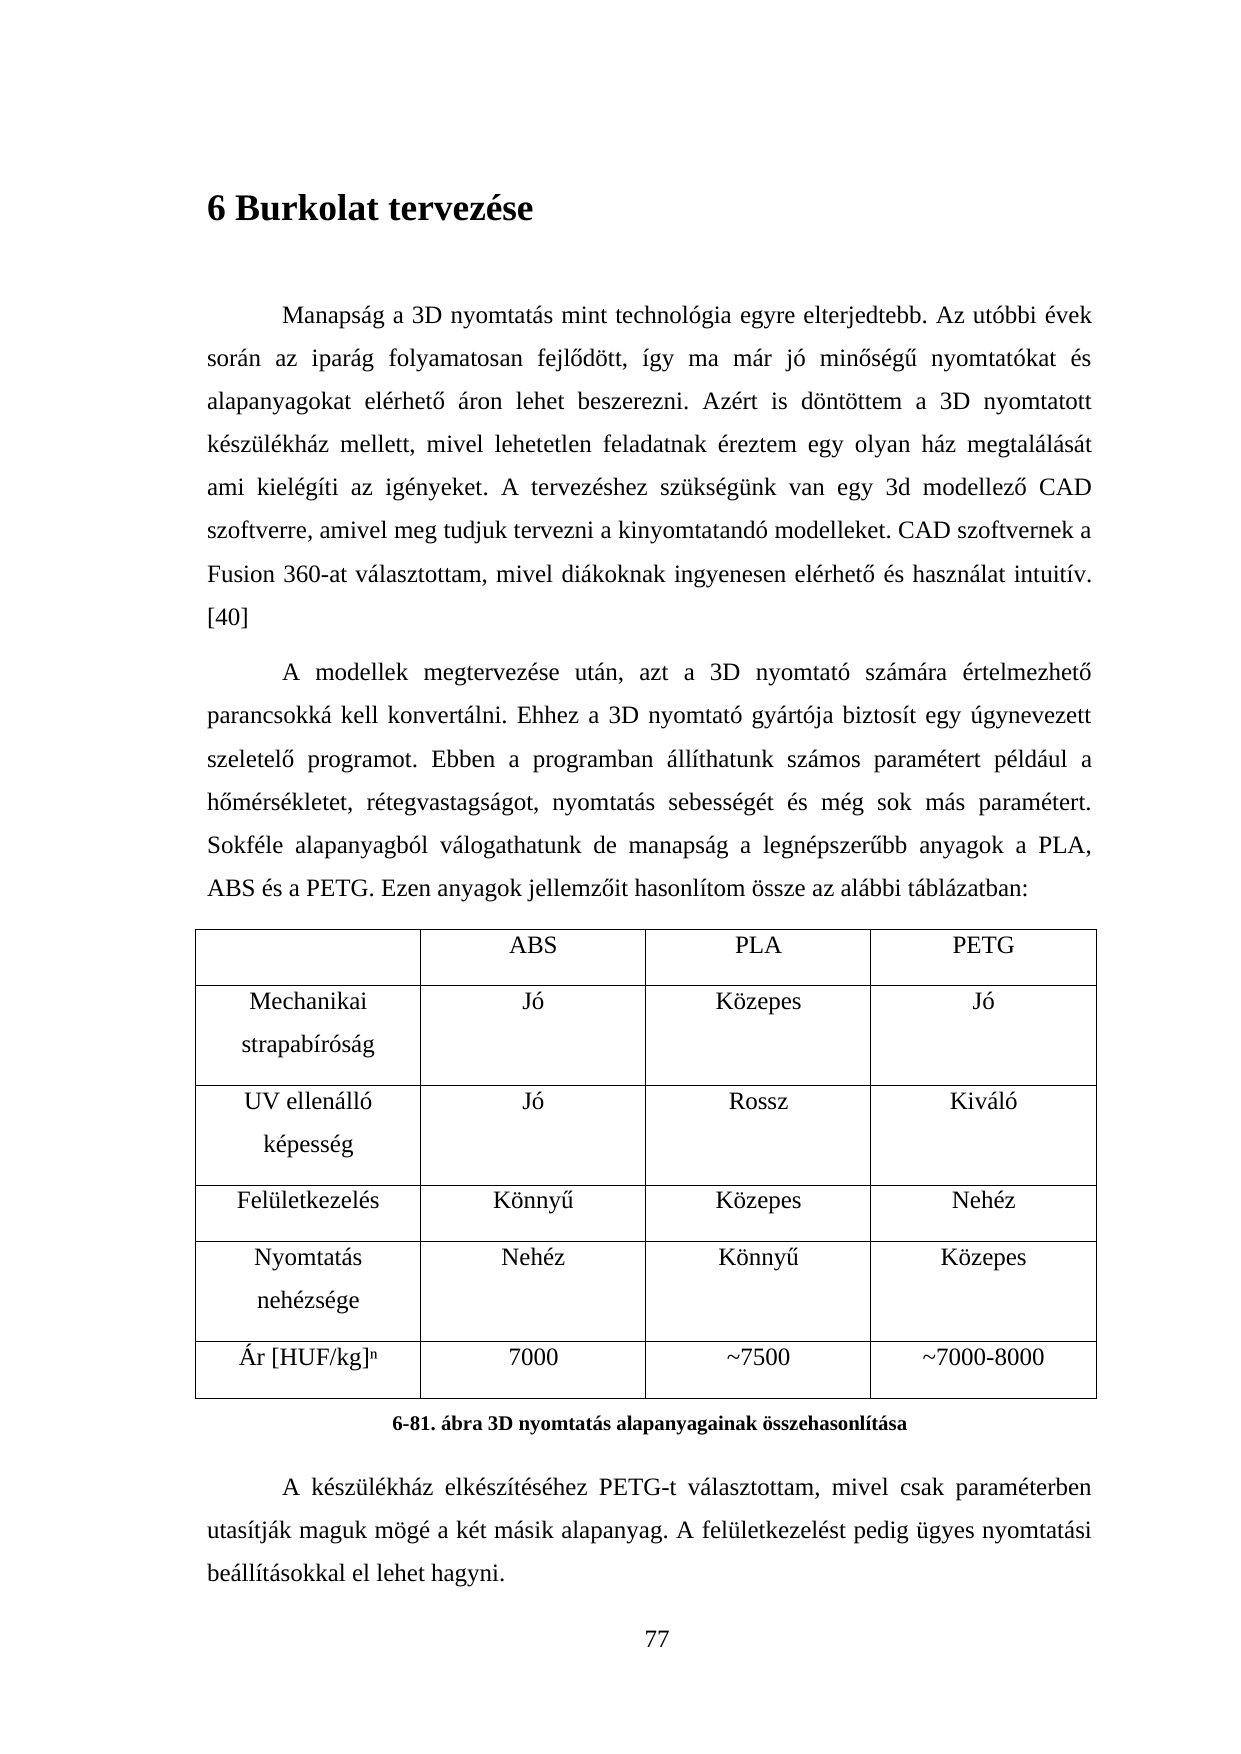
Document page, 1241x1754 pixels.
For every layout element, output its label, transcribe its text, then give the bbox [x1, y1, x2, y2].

text Manapság a 3D nyomtatás mint technológia egyre elterjedtebb. Az utóbbi évek során az iparág folyamatosan fejlődött, így ma már jó minőségű nyomtatókat és alapanyagokat elérhető áron lehet beszerezni. Azért is döntöttem a 3D nyomtatott készülékház mellett, mivel lehetetlen feladatnak éreztem egy olyan ház megtalálását ami kielégíti az igényeket. A tervezéshez szükségünk van egy 3d modellező CAD szoftverre, amivel meg tudjuk tervezni a kinyomtatandó modelleket. CAD szoftvernek a Fusion 360-at választottam, mivel diákoknak ingyenesen elérhető és használat intuitív.[40] [207, 300, 1092, 631]
table_cell 7000 [421, 1342, 645, 1397]
table_cell Közepes [646, 986, 870, 1085]
table_header PLA [646, 930, 870, 985]
text A készülékház elkészítéséhez PETG-t választottam, mivel csak paraméterben utasítják maguk mögé a két másik alapanyag. A felületkezelést pedig ügyes nyomtatási beállításokkal el lehet hagyni. [207, 1472, 1092, 1587]
table_cell Ár [HUF/kg]ⁿ [196, 1342, 420, 1397]
table_cell Könnyű [421, 1186, 645, 1241]
table_cell UV ellenálló képesség [196, 1086, 420, 1184]
table_cell Nyomtatás nehézsége [196, 1242, 420, 1341]
table_cell Jó [421, 1086, 645, 1184]
table_cell ~7500 [646, 1342, 870, 1397]
table_header ABS [421, 930, 645, 985]
table_cell Jó [871, 986, 1096, 1085]
text A modellek megtervezése után, azt a 3D nyomtató számára értelmezhető parancsokká kell konvertálni. Ehhez a 3D nyomtató gyártója biztosít egy úgynevezett szeletelő programot. Ebben a programban állíthatunk számos paramétert például a hőmérsékletet, rétegvastagságot, nyomtatás sebességét és még sok más paramétert. Sokféle alapanyagból válogathatunk de manapság a legnépszerűbb anyagok a PLA, ABS és a PETG. Ezen anyagok jellemzőit hasonlítom össze az alábbi táblázatban: [207, 657, 1092, 902]
table_cell Kiváló [871, 1086, 1096, 1184]
table_header PETG [871, 930, 1096, 985]
table_cell Jó [421, 986, 645, 1085]
table_cell Nehéz [421, 1242, 645, 1341]
table_cell Mechanikai strapabíróság [196, 986, 420, 1085]
table_cell Rossz [646, 1086, 870, 1184]
table_cell Közepes [646, 1186, 870, 1241]
table_cell Könnyű [646, 1242, 870, 1341]
table_cell Nehéz [871, 1186, 1096, 1241]
subtitle Burkolat tervezése [207, 185, 1092, 228]
table_cell Közepes [871, 1242, 1096, 1341]
table_cell Felületkezelés [196, 1186, 420, 1241]
table_header [196, 930, 420, 985]
table_cell ~7000-8000 [871, 1342, 1096, 1397]
